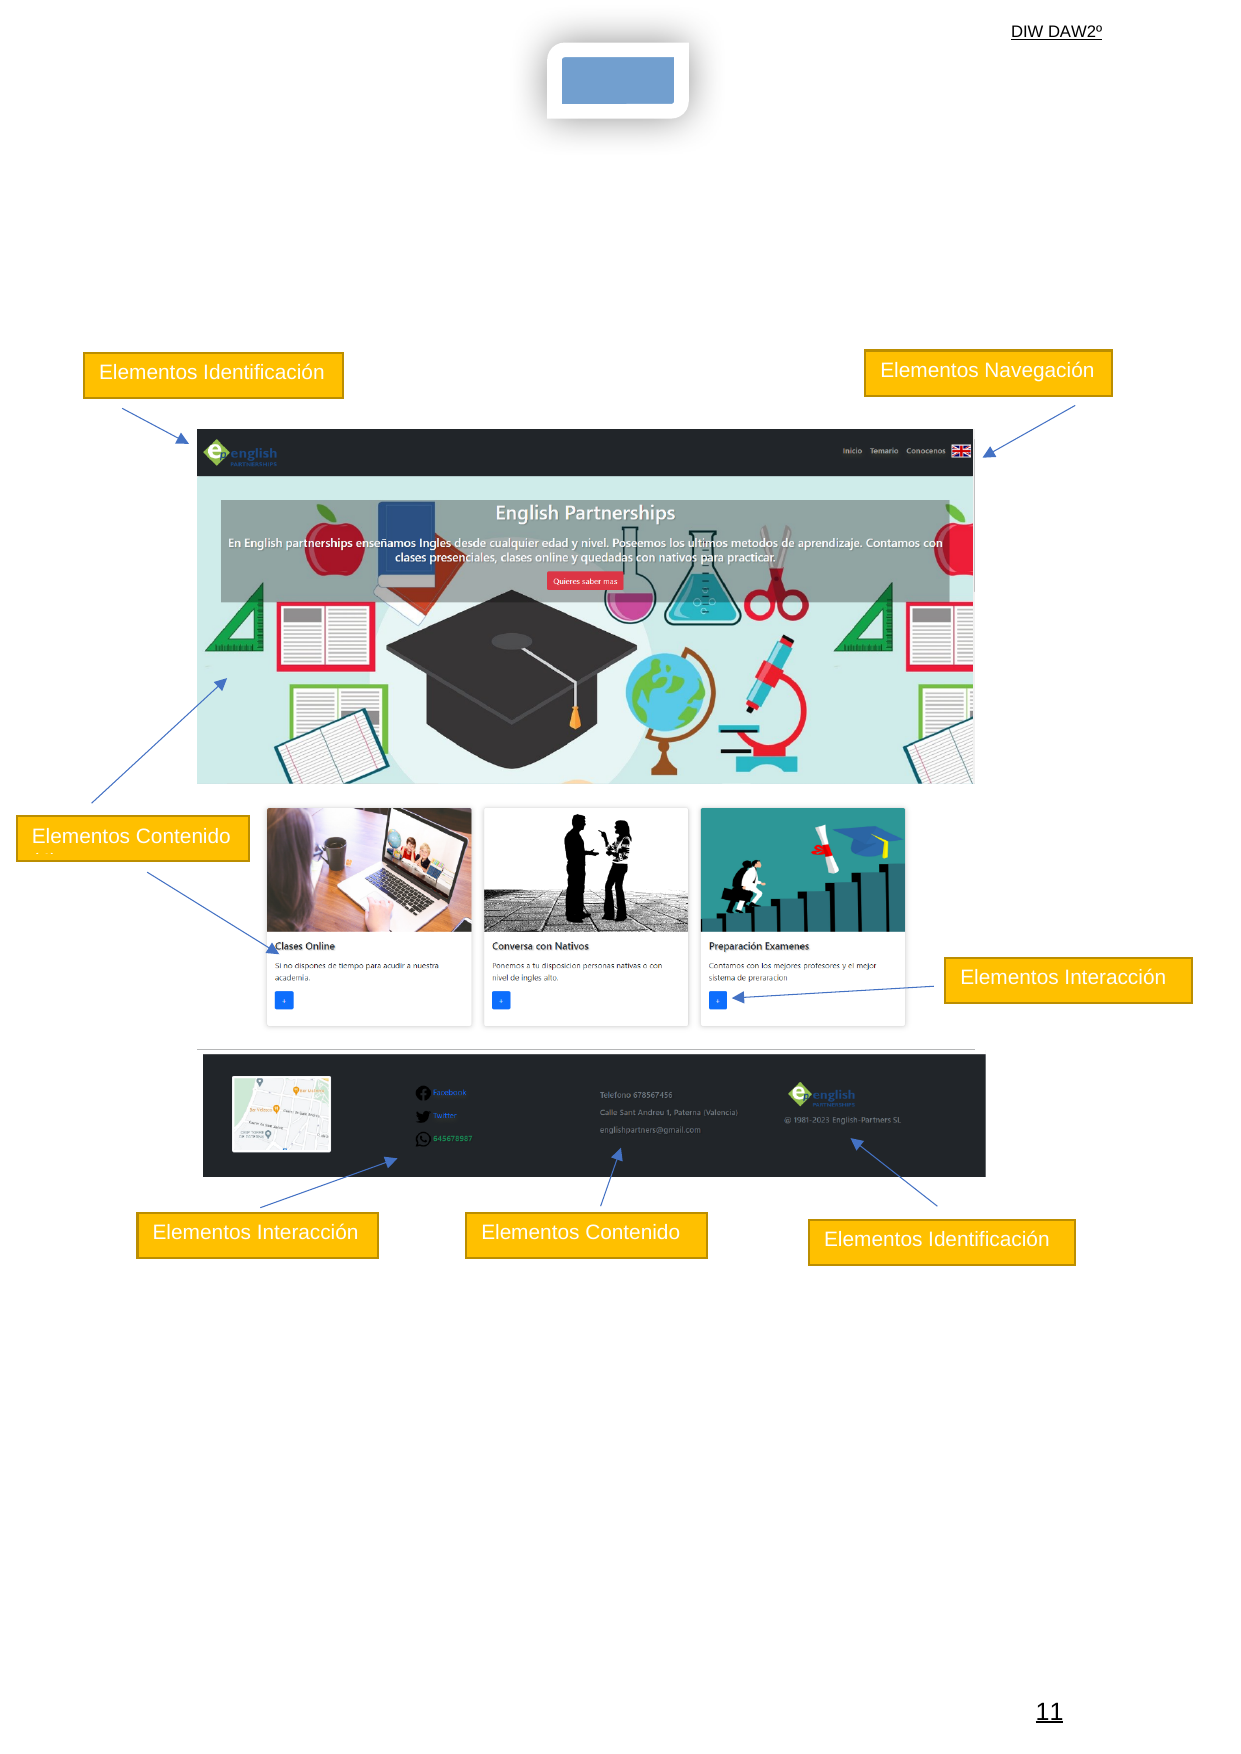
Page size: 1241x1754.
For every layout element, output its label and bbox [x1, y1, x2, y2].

picture [197, 429, 986, 1177]
